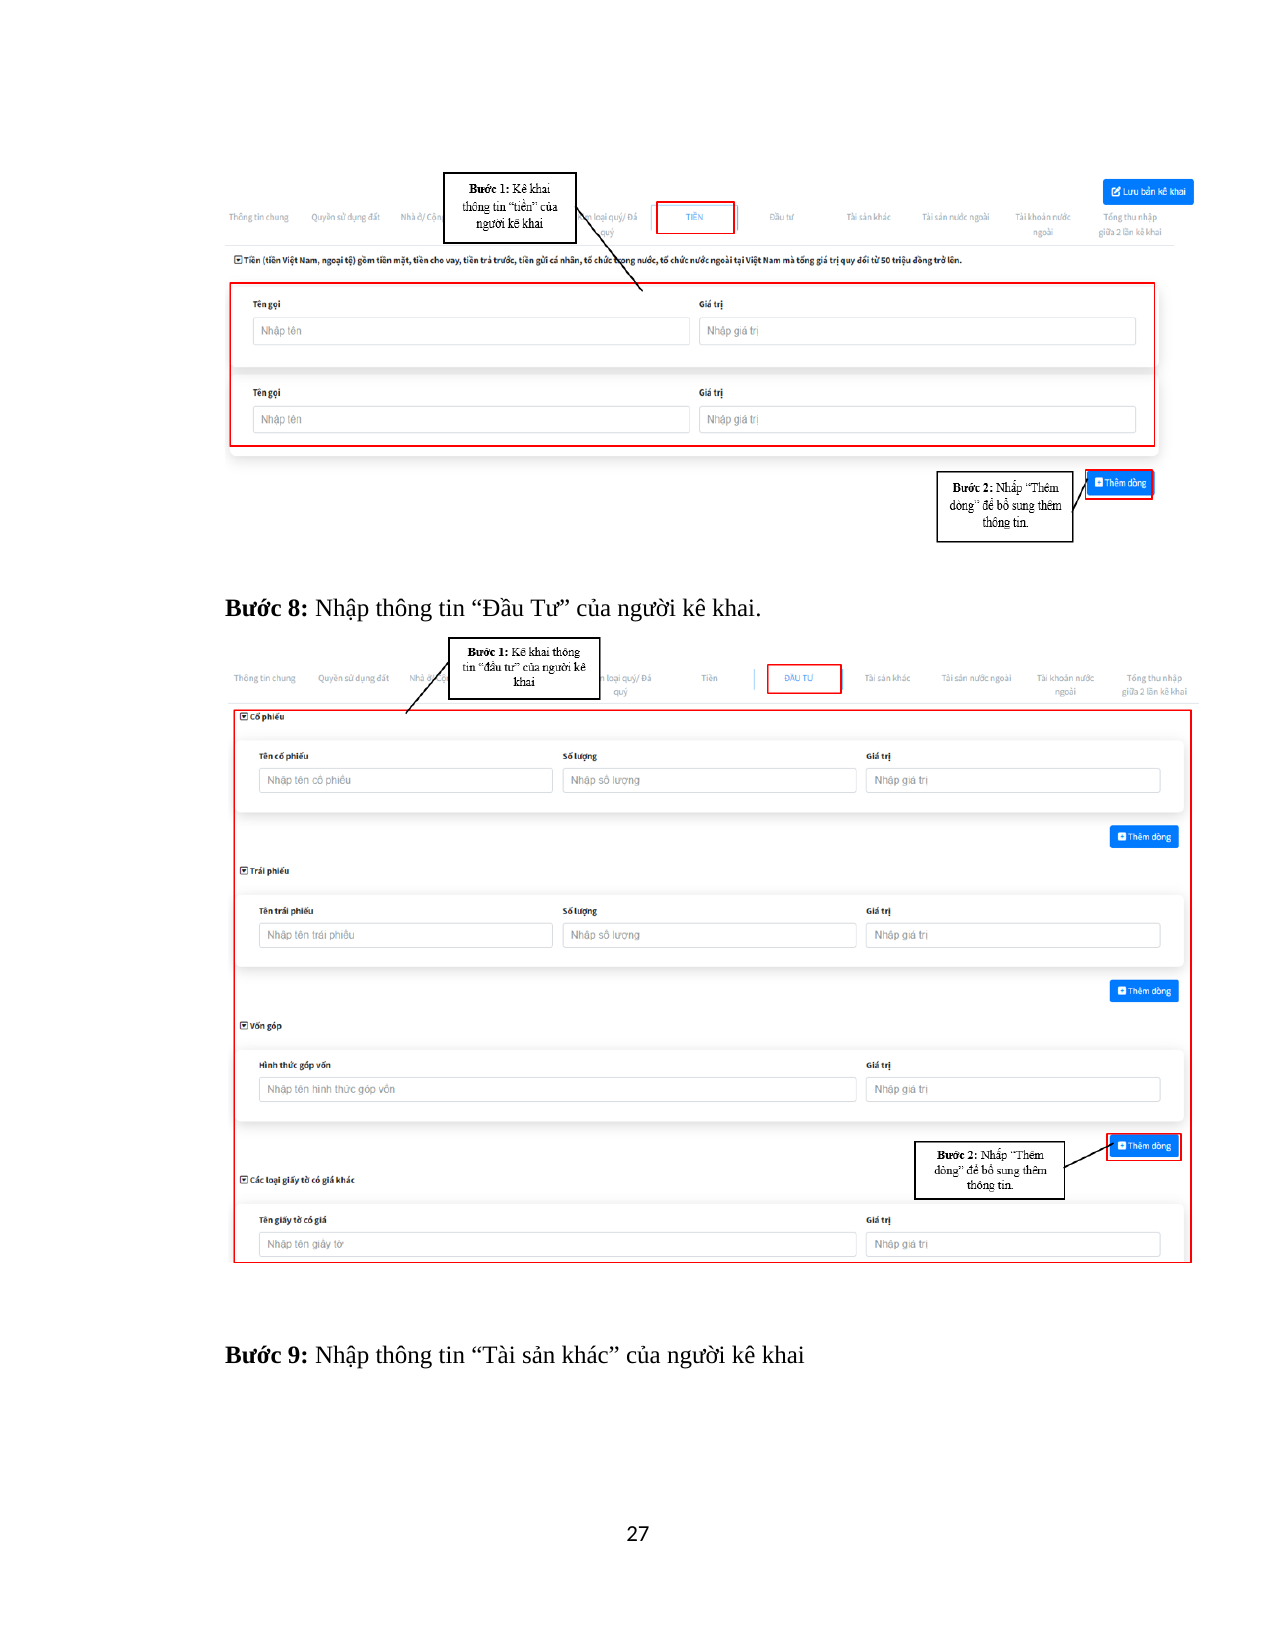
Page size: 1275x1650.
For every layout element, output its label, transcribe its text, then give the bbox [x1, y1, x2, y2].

picture [225, 150, 1200, 557]
picture [225, 626, 1200, 1271]
list Bước 9: Nhập thông tin “Tài sản khác” của người kê khai [225, 1340, 1125, 1369]
list Bước 8: Nhập thông tin “Đầu Tư” của người kê khai. [225, 593, 1125, 622]
